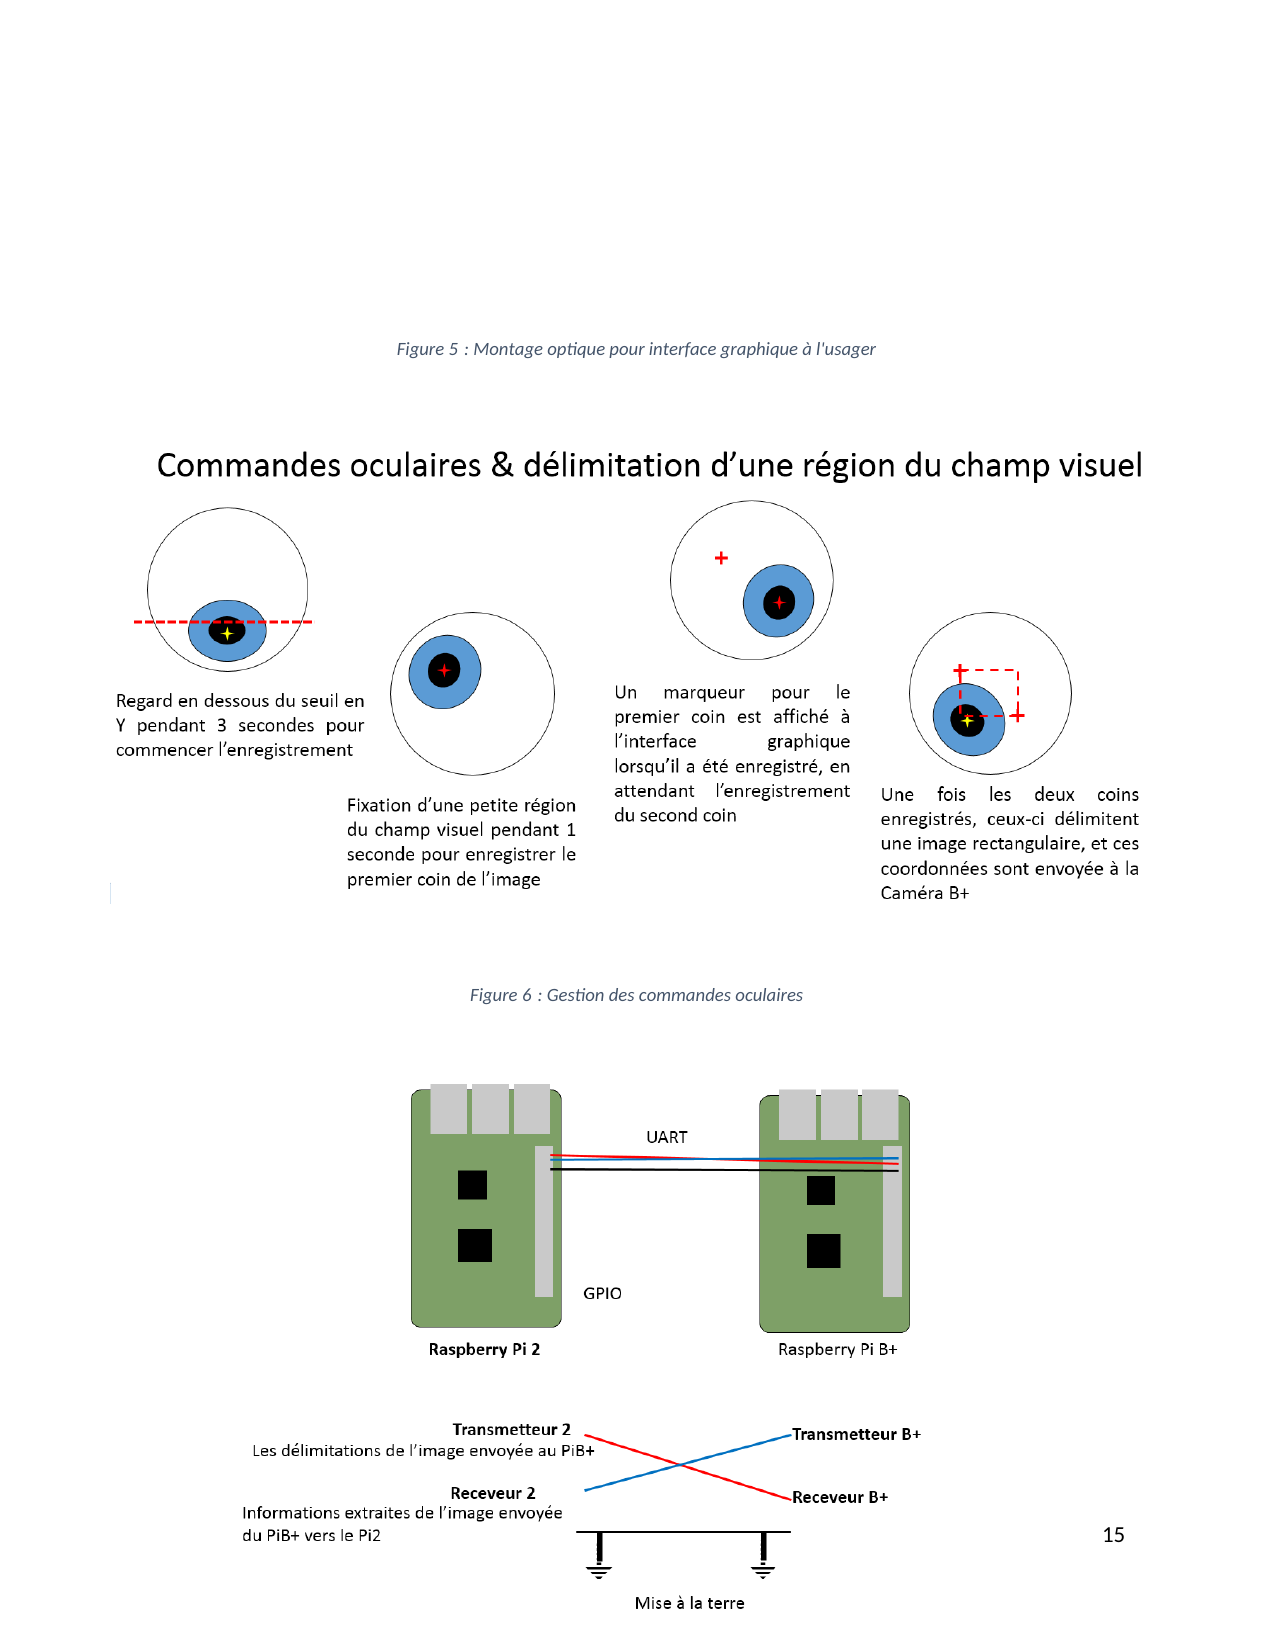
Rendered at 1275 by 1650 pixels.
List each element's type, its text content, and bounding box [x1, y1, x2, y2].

text Figure 5 : Montage optique pour interface graphique à l'usager [150, 337, 1125, 360]
picture [110, 446, 1154, 904]
text Figure 6 : Gestion des commandes oculaires [150, 983, 1125, 1006]
picture [225, 1068, 961, 1650]
